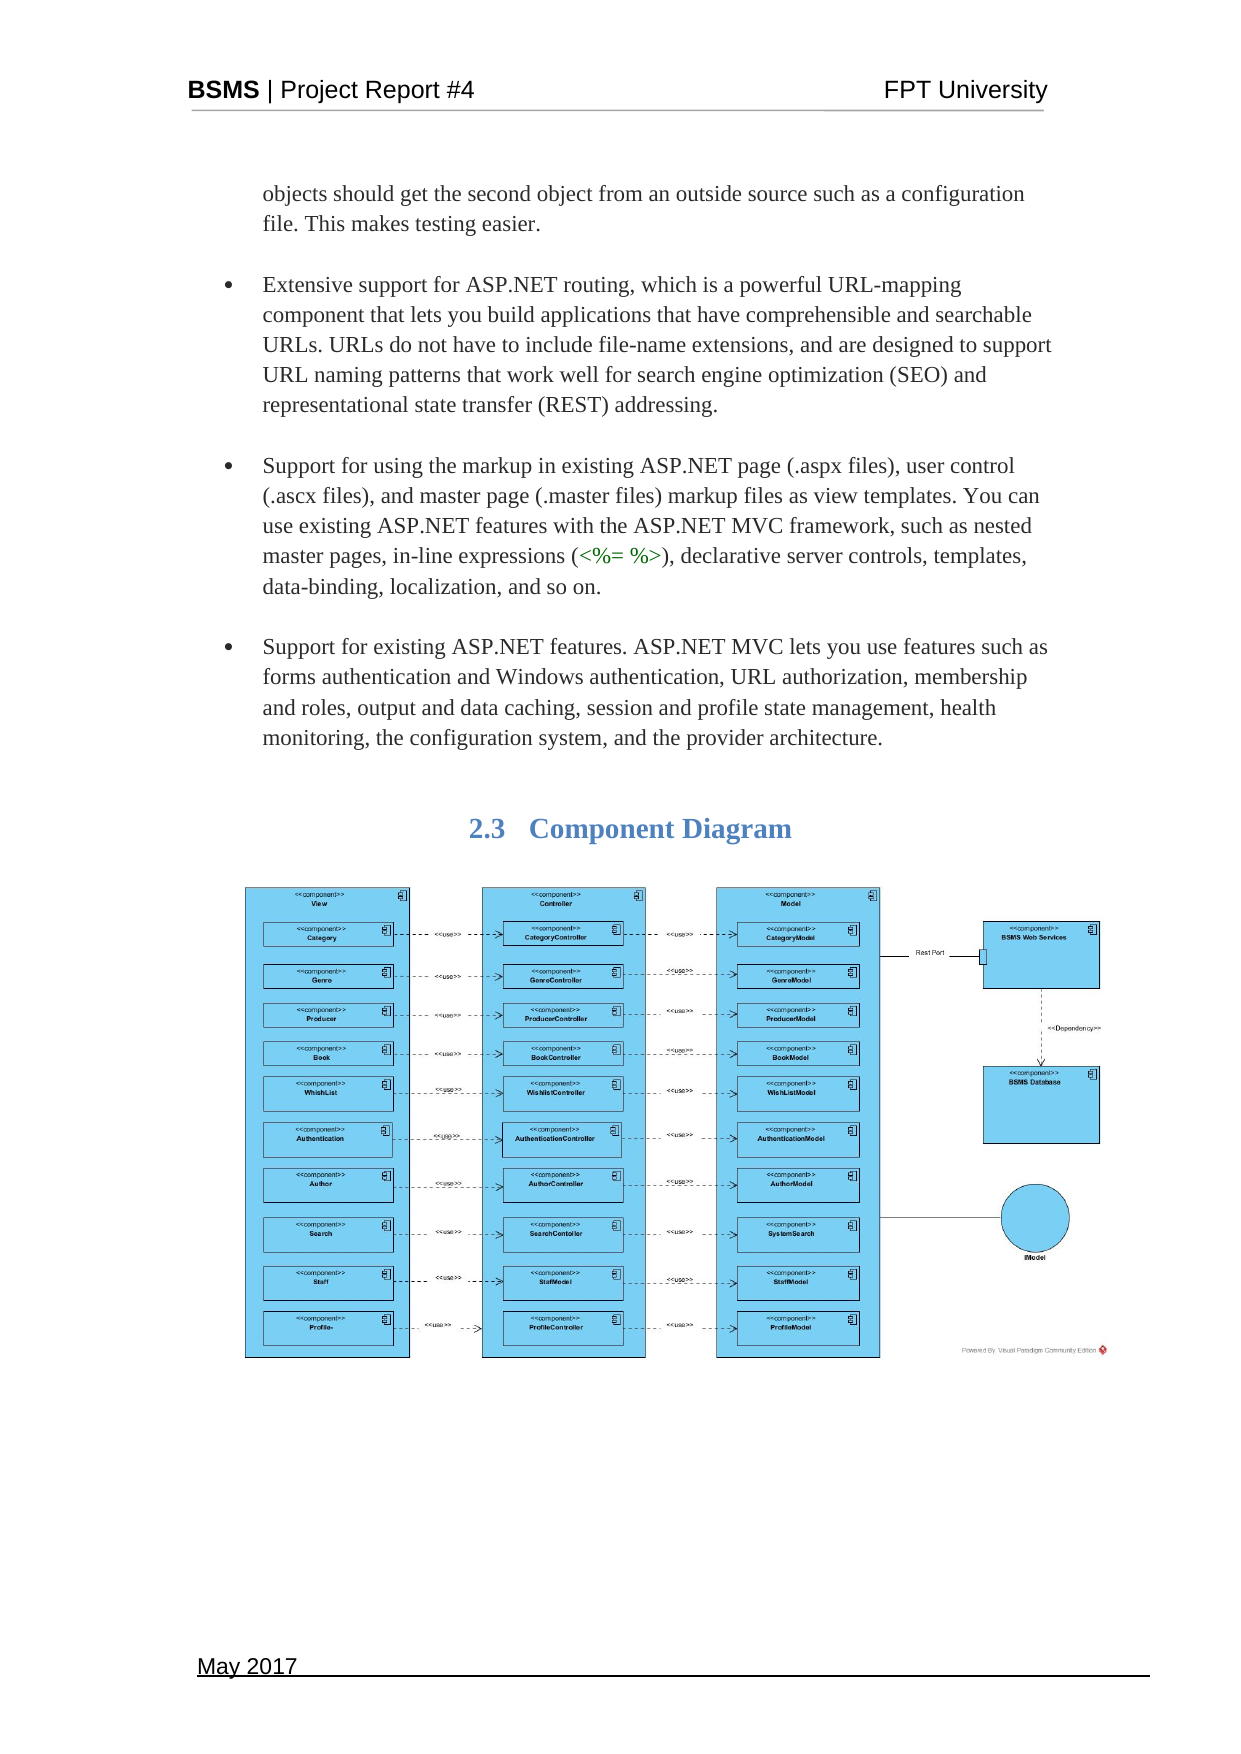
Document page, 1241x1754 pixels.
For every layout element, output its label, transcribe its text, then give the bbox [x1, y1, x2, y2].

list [225, 180, 1053, 237]
picture [244, 886, 1109, 1360]
list Support for existing ASP.NET features. ASP.NET MVC lets you use features such as forms authentication and Windows authentication, URL authorization, membership and roles, output and data caching, session and profile state management, health monitoring, the configuration system, and the provider architecture. [225, 633, 1053, 750]
list Support for using the markup in existing ASP.NET page (.aspx files), user control (.ascx files), and master page (.master files) markup files as view templates. You can use existing ASP.NET features with the ASP.NET MVC framework, such as nested master pages, in-line expressions (<%= %>), declarative server controls, templates, data-binding, localization, and so on. [225, 452, 1053, 599]
list Extensive support for ASP.NET routing, which is a powerful URL-mapping component that lets you build applications that have comprehensible and searchable URLs. URLs do not have to include file-name extensions, and are designed to support URL naming patterns that work well for search engine optimization (SEO) and representational state transfer (REST) addressing. [225, 271, 1053, 418]
subtitle Component Diagram [469, 812, 1053, 845]
